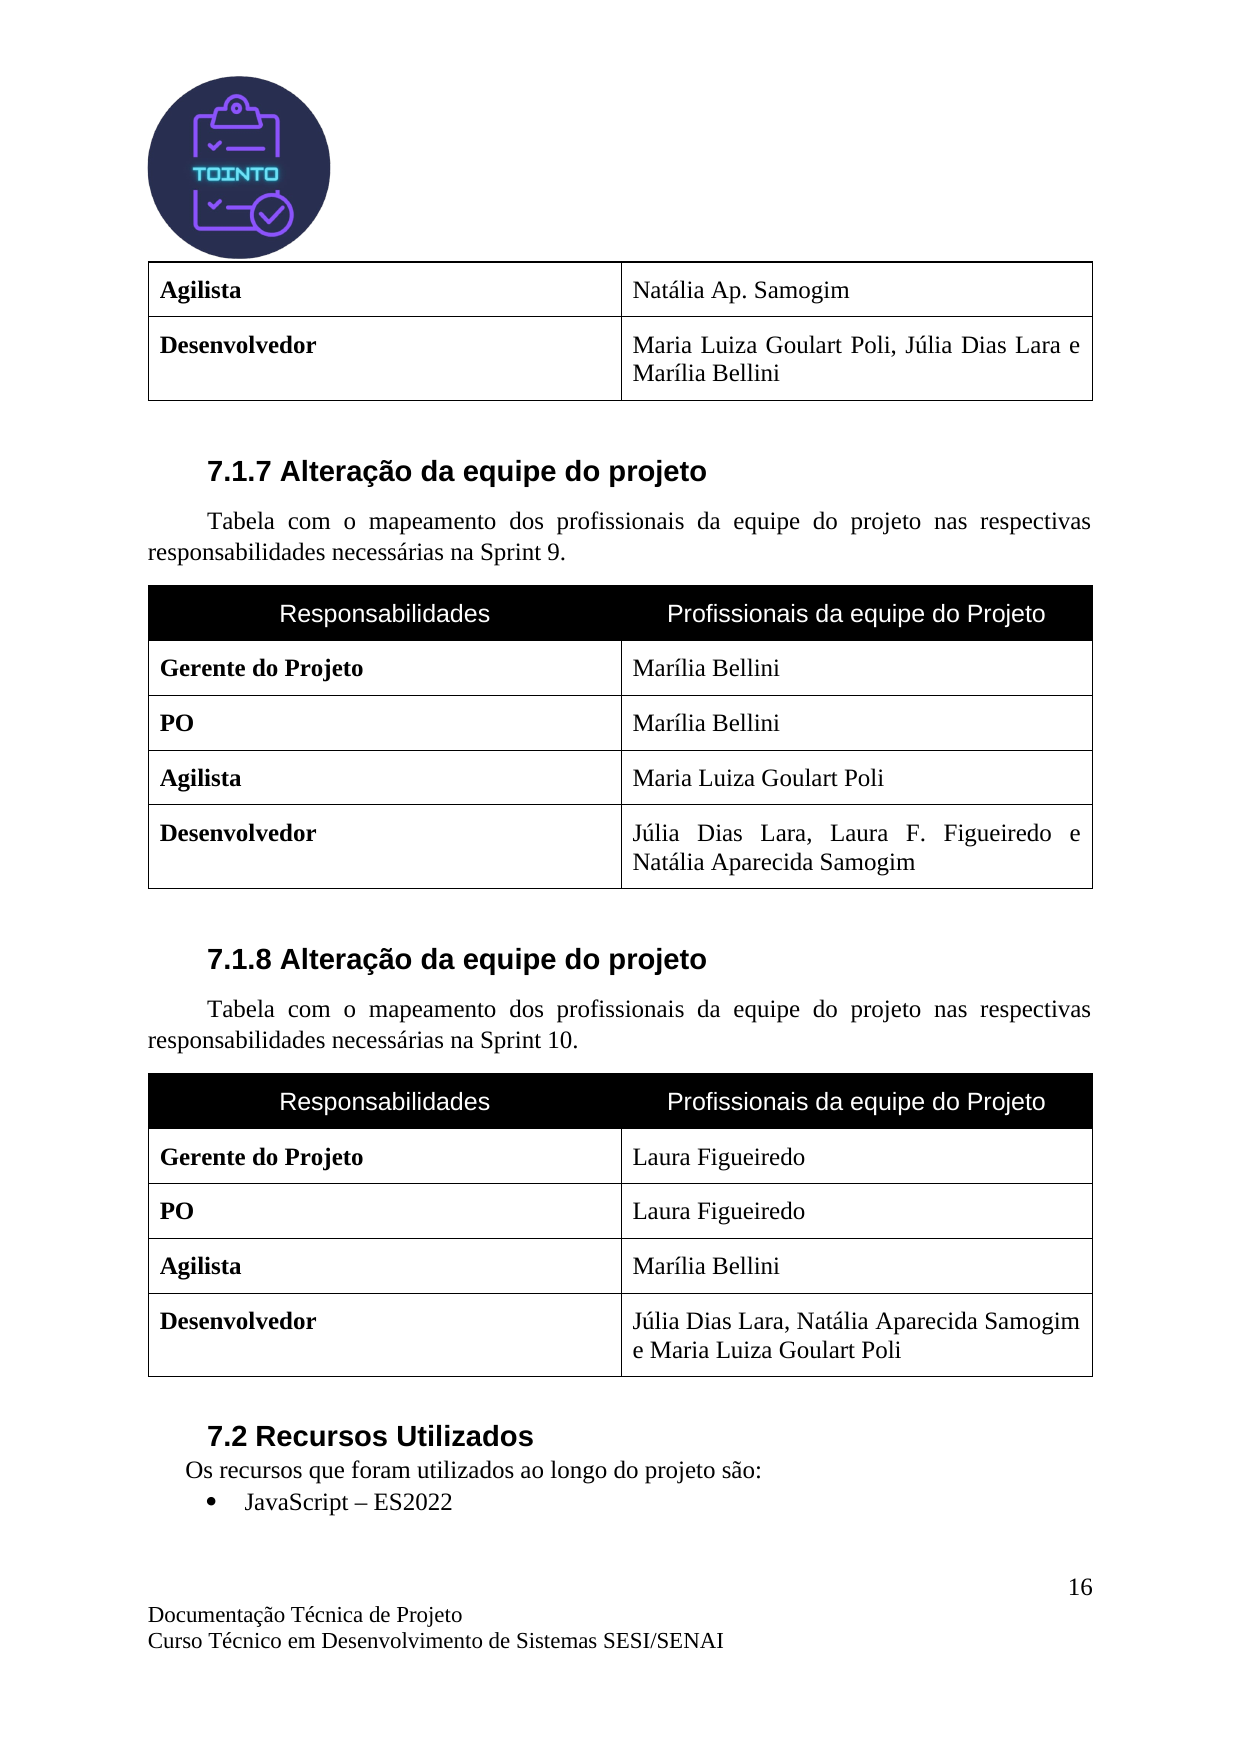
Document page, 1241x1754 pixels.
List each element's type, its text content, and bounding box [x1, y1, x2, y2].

table_header Responsabilidades [149, 586, 621, 640]
text 7.1.8 Alteração da equipe do projeto [148, 942, 1092, 975]
picture [147, 73, 336, 261]
table_cell Maria Luiza Goulart Poli, Júlia Dias Lara e Marília Bellini [622, 317, 1092, 400]
table_cell PO [149, 696, 621, 749]
text Tabela com o mapeamento dos profissionais da equipe do projeto nas respectivas responsabilidades necessárias na Sprint 9. [148, 506, 1092, 566]
text Tabela com o mapeamento dos profissionais da equipe do projeto nas respectivas responsabilidades necessárias na Sprint 10. [148, 994, 1092, 1054]
table_cell Júlia Dias Lara, Laura F. Figueiredo e Natália Aparecida Samogim [622, 805, 1092, 888]
table_cell Agilista [149, 1239, 621, 1292]
table_cell Agilista [149, 263, 621, 316]
table_cell Marília Bellini [622, 641, 1092, 695]
table_cell PO [149, 1184, 621, 1238]
list JavaScript – ES2022 [207, 1487, 1092, 1515]
text 7.1.7 Alteração da equipe do projeto [148, 453, 1092, 487]
table_header Profissionais da equipe do Projeto [622, 1074, 1092, 1128]
table_cell Agilista [149, 751, 621, 804]
table_cell Maria Luiza Goulart Poli [622, 751, 1092, 804]
table_cell Laura Figueiredo [622, 1129, 1092, 1183]
table_cell Desenvolvedor [149, 317, 621, 400]
list Os recursos que foram utilizados ao longo do projeto são: [185, 1456, 1092, 1484]
table_header Responsabilidades [149, 1074, 621, 1128]
table_cell Marília Bellini [622, 1239, 1092, 1292]
table_header Profissionais da equipe do Projeto [622, 586, 1092, 640]
table_cell Gerente do Projeto [149, 1129, 621, 1183]
table_cell Desenvolvedor [149, 1294, 621, 1376]
table_cell Júlia Dias Lara, Natália Aparecida Samogim e Maria Luiza Goulart Poli [622, 1294, 1092, 1376]
table_cell Gerente do Projeto [149, 641, 621, 695]
table_cell Desenvolvedor [149, 805, 621, 888]
table_cell Marília Bellini [622, 696, 1092, 749]
table_cell Laura Figueiredo [622, 1184, 1092, 1238]
subtitle Recursos Utilizados [207, 1419, 1092, 1453]
table_cell Natália Ap. Samogim [622, 263, 1092, 316]
